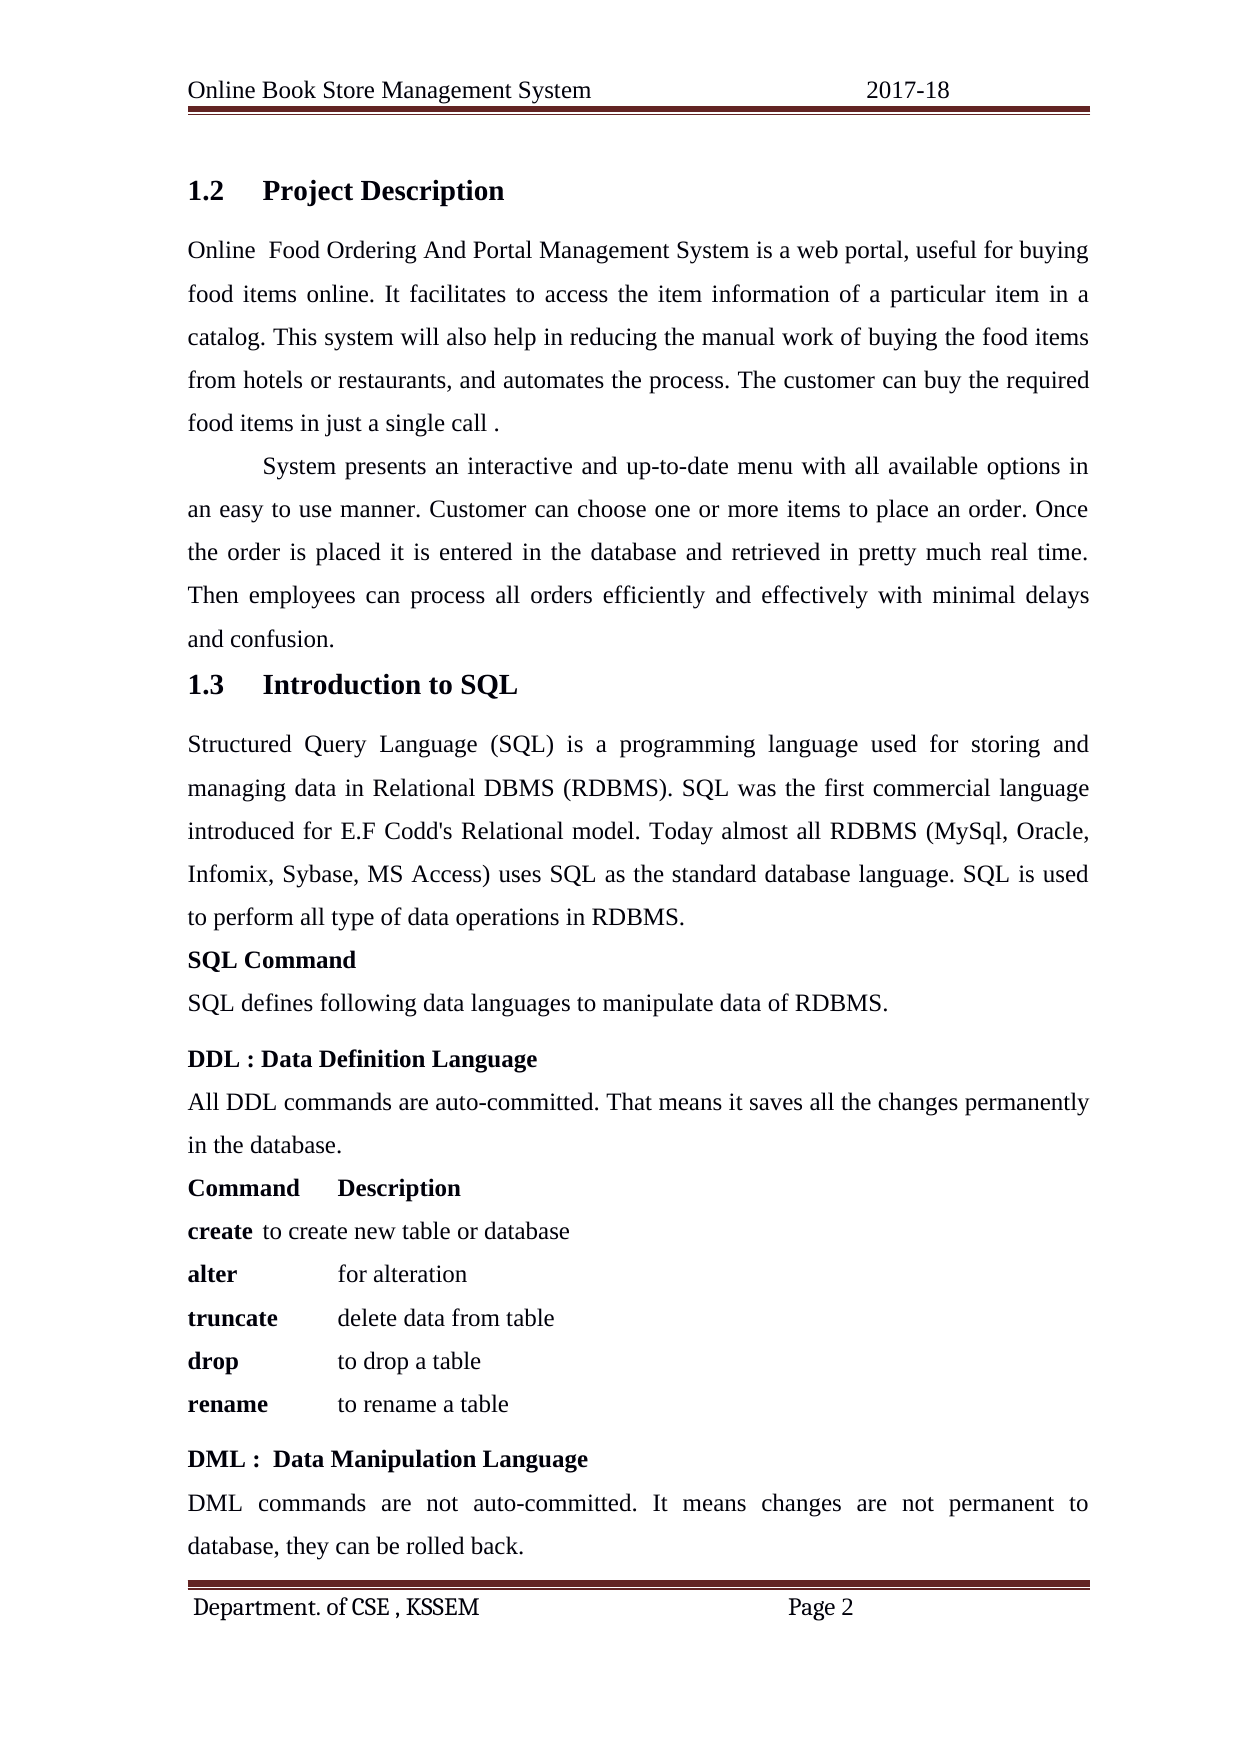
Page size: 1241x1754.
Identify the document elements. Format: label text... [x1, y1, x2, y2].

list Introduction to SQL [187, 667, 1090, 700]
text drop to drop a table [187, 1346, 1090, 1374]
text Online Food Ordering And Portal Management System is a web portal, useful for buying food items online. It facilitates to access the item information of a particular item in a catalog. This system will also help in reducing the manual work of buying the food items from hotels or restaurants, and automates the process. The customer can buy the required food items in just a single call . [187, 236, 1090, 437]
text All DDL commands are auto-committed. That means it saves all the changes permanently in the database. [187, 1087, 1090, 1159]
text truncate delete data from table [187, 1303, 1090, 1331]
text DML commands are not auto-committed. It means changes are not permanent to database, they can be rolled back. [187, 1488, 1090, 1559]
text create to create new table or database [187, 1216, 1090, 1245]
text SQL defines following data languages to manipulate data of RDBMS. [187, 988, 1090, 1017]
text SQL Command [187, 945, 1090, 974]
text alter for alteration [187, 1259, 1090, 1288]
text rename to rename a table [187, 1389, 1090, 1418]
text Command Description [187, 1173, 1090, 1202]
text Structured Query Language (SQL) is a programming language used for storing and managing data in Relational DBMS (RDBMS). SQL was the first commercial language introduced for E.F Codd's Relational model. Today almost all RDBMS (MySql, Oracle, Infomix, Sybase, MS Access) uses SQL as the standard database language. SQL is used to perform all type of data operations in RDBMS. [187, 729, 1090, 931]
text System presents an interactive and up-to-date menu with all available options in an easy to use manner. Customer can choose one or more items to place an order. Once the order is placed it is entered in the database and retrieved in pretty much real time. Then employees can process all orders efficiently and effectively with minimal delays and confusion. [187, 451, 1090, 652]
text DDL : Data Definition Language [187, 1044, 1090, 1073]
text DML : Data Manipulation Language [187, 1444, 1090, 1473]
list Project Description [187, 173, 1090, 206]
